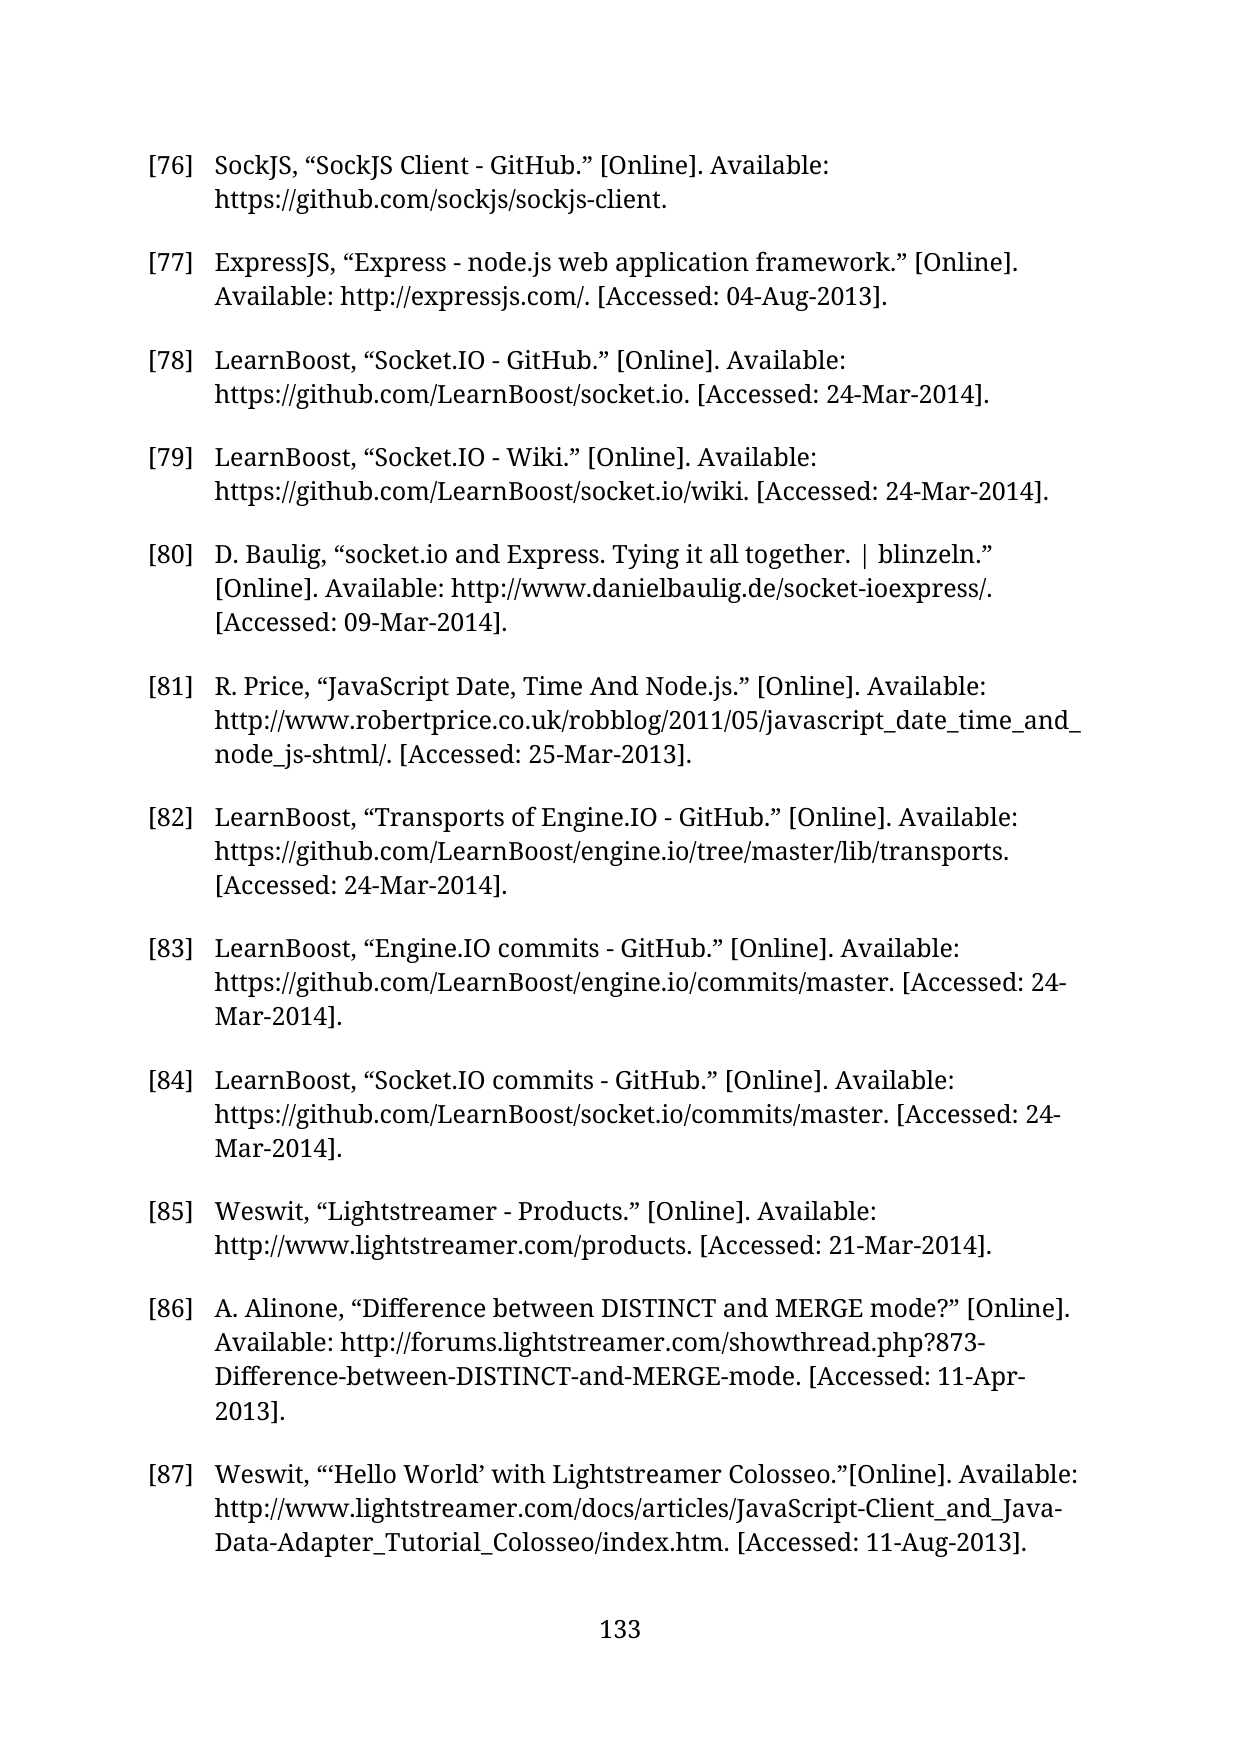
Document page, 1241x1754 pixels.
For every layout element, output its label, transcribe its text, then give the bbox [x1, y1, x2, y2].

text [87] Weswit, “‘Hello World’ with Lightstreamer Colosseo.”[Online]. Available: http://www.lightstreamer.com/docs/articles/JavaScript-Client_and_Java-Data-Adapter_Tutorial_Colosseo/index.htm. [Accessed: 11-Aug-2013]. [148, 1456, 1092, 1558]
text [78] LearnBoost, “Socket.IO - GitHub.” [Online]. Available: https://github.com/LearnBoost/socket.io. [Accessed: 24-Mar-2014]. [148, 342, 1092, 410]
text [83] LearnBoost, “Engine.IO commits - GitHub.” [Online]. Available: https://github.com/LearnBoost/engine.io/commits/master. [Accessed: 24-Mar-2014]. [148, 931, 1092, 1033]
text [76] SockJS, “SockJS Client - GitHub.” [Online]. Available: https://github.com/sockjs/sockjs-client. [148, 148, 1092, 216]
text [85] Weswit, “Lightstreamer - Products.” [Online]. Available: http://www.lightstreamer.com/products. [Accessed: 21-Mar-2014]. [148, 1194, 1092, 1262]
text [77] ExpressJS, “Express - node.js web application framework.” [Online]. Available: http://expressjs.com/. [Accessed: 04-Aug-2013]. [148, 245, 1092, 313]
text [86] A. Alinone, “Difference between DISTINCT and MERGE mode?” [Online]. Available: http://forums.lightstreamer.com/showthread.php?873-Difference-between-DISTINCT-and-MERGE-mode. [Accessed: 11-Apr-2013]. [148, 1291, 1092, 1427]
text [80] D. Baulig, “socket.io and Express. Tying it all together. | blinzeln.” [Online]. Available: http://www.danielbaulig.de/socket-ioexpress/. [Accessed: 09-Mar-2014]. [148, 537, 1092, 639]
text [84] LearnBoost, “Socket.IO commits - GitHub.” [Online]. Available: https://github.com/LearnBoost/socket.io/commits/master. [Accessed: 24-Mar-2014]. [148, 1062, 1092, 1164]
text [82] LearnBoost, “Transports of Engine.IO - GitHub.” [Online]. Available: https://github.com/LearnBoost/engine.io/tree/master/lib/transports. [Accessed: 24-Mar-2014]. [148, 799, 1092, 902]
text [79] LearnBoost, “Socket.IO - Wiki.” [Online]. Available: https://github.com/LearnBoost/socket.io/wiki. [Accessed: 24-Mar-2014]. [148, 439, 1092, 508]
text [81] R. Price, “JavaScript Date, Time And Node.js.” [Online]. Available: http://www.robertprice.co.uk/robblog/2011/05/javascript_date_time_and_node_js-shtml/. [Accessed: 25-Mar-2013]. [148, 668, 1092, 770]
